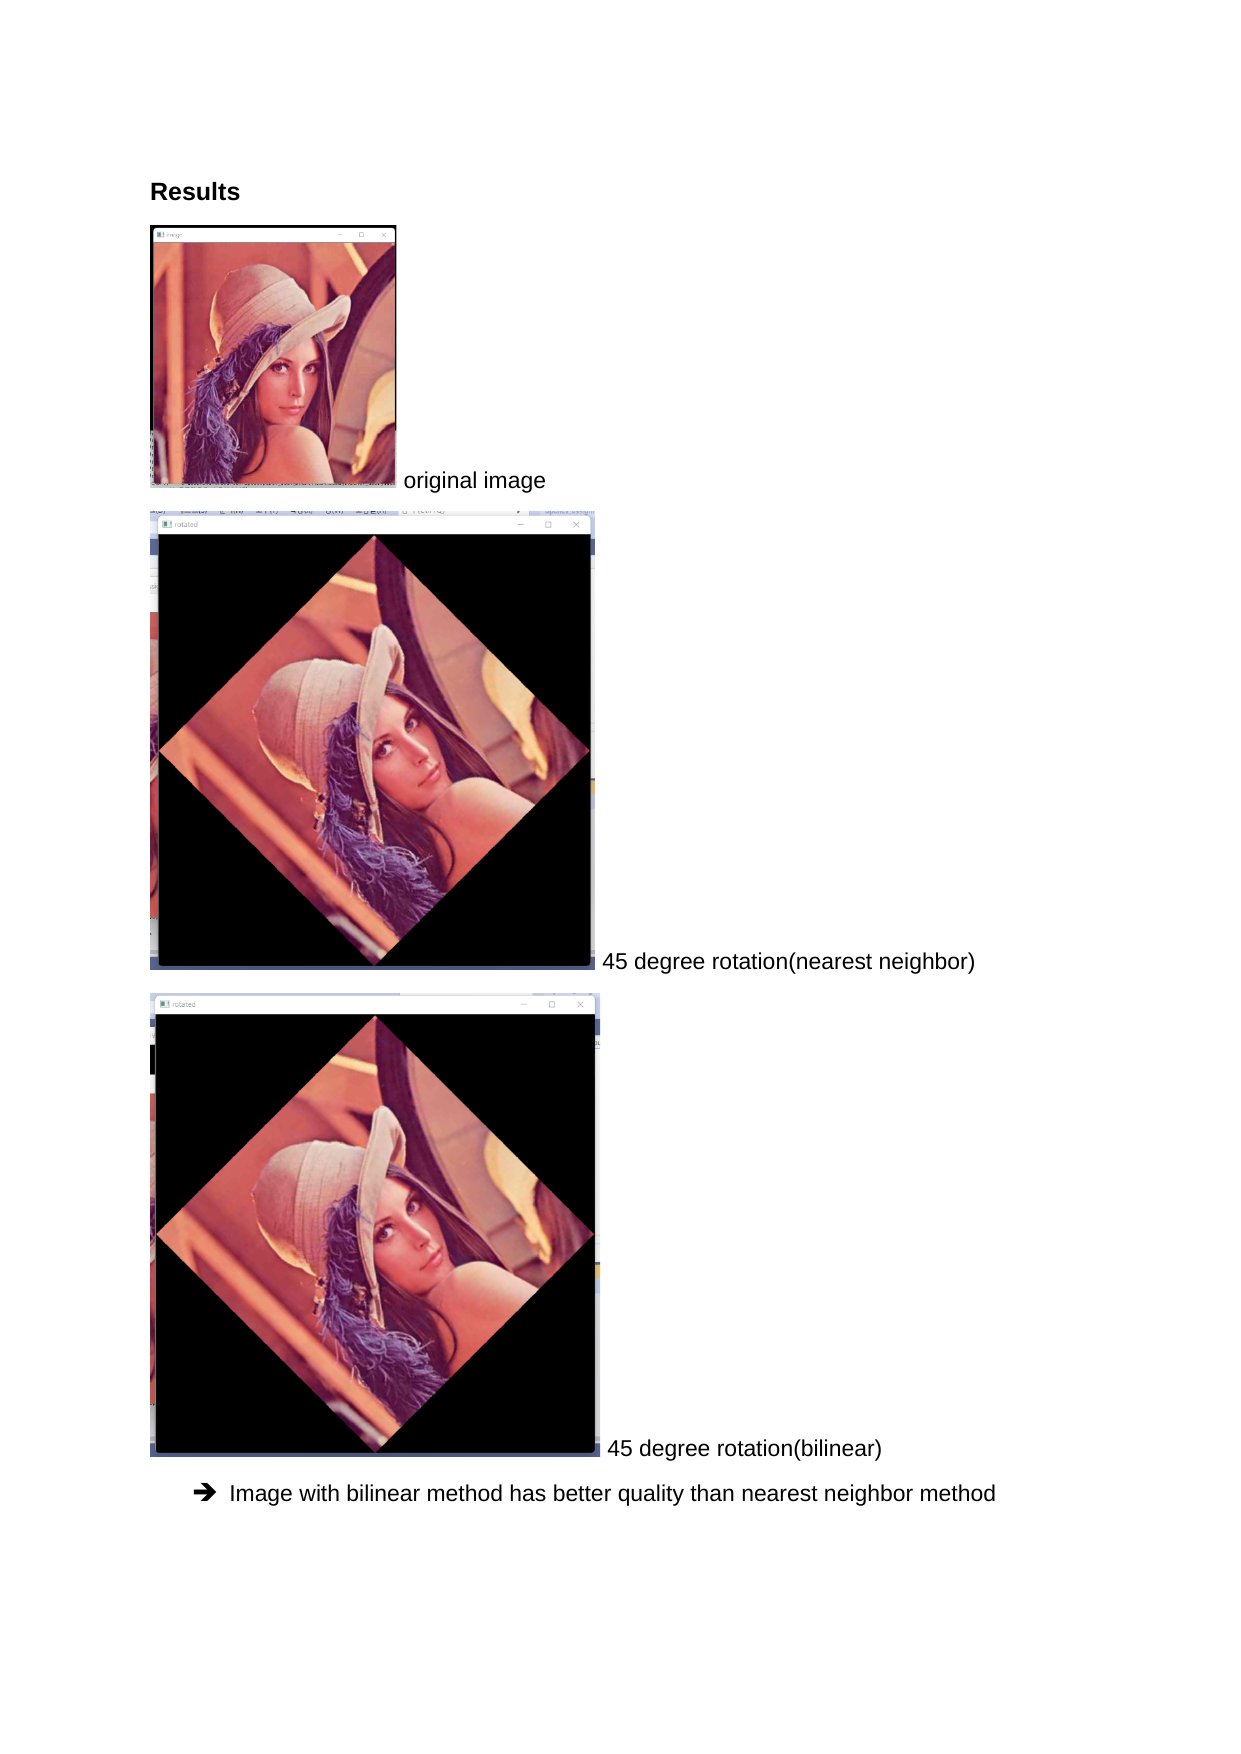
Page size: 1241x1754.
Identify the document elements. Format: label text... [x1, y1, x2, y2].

picture [150, 993, 600, 1457]
text Results [150, 177, 1090, 206]
list Image with bilinear method has better quality than nearest neighbor method [192, 1480, 1090, 1507]
picture [150, 225, 397, 488]
picture [150, 511, 595, 970]
